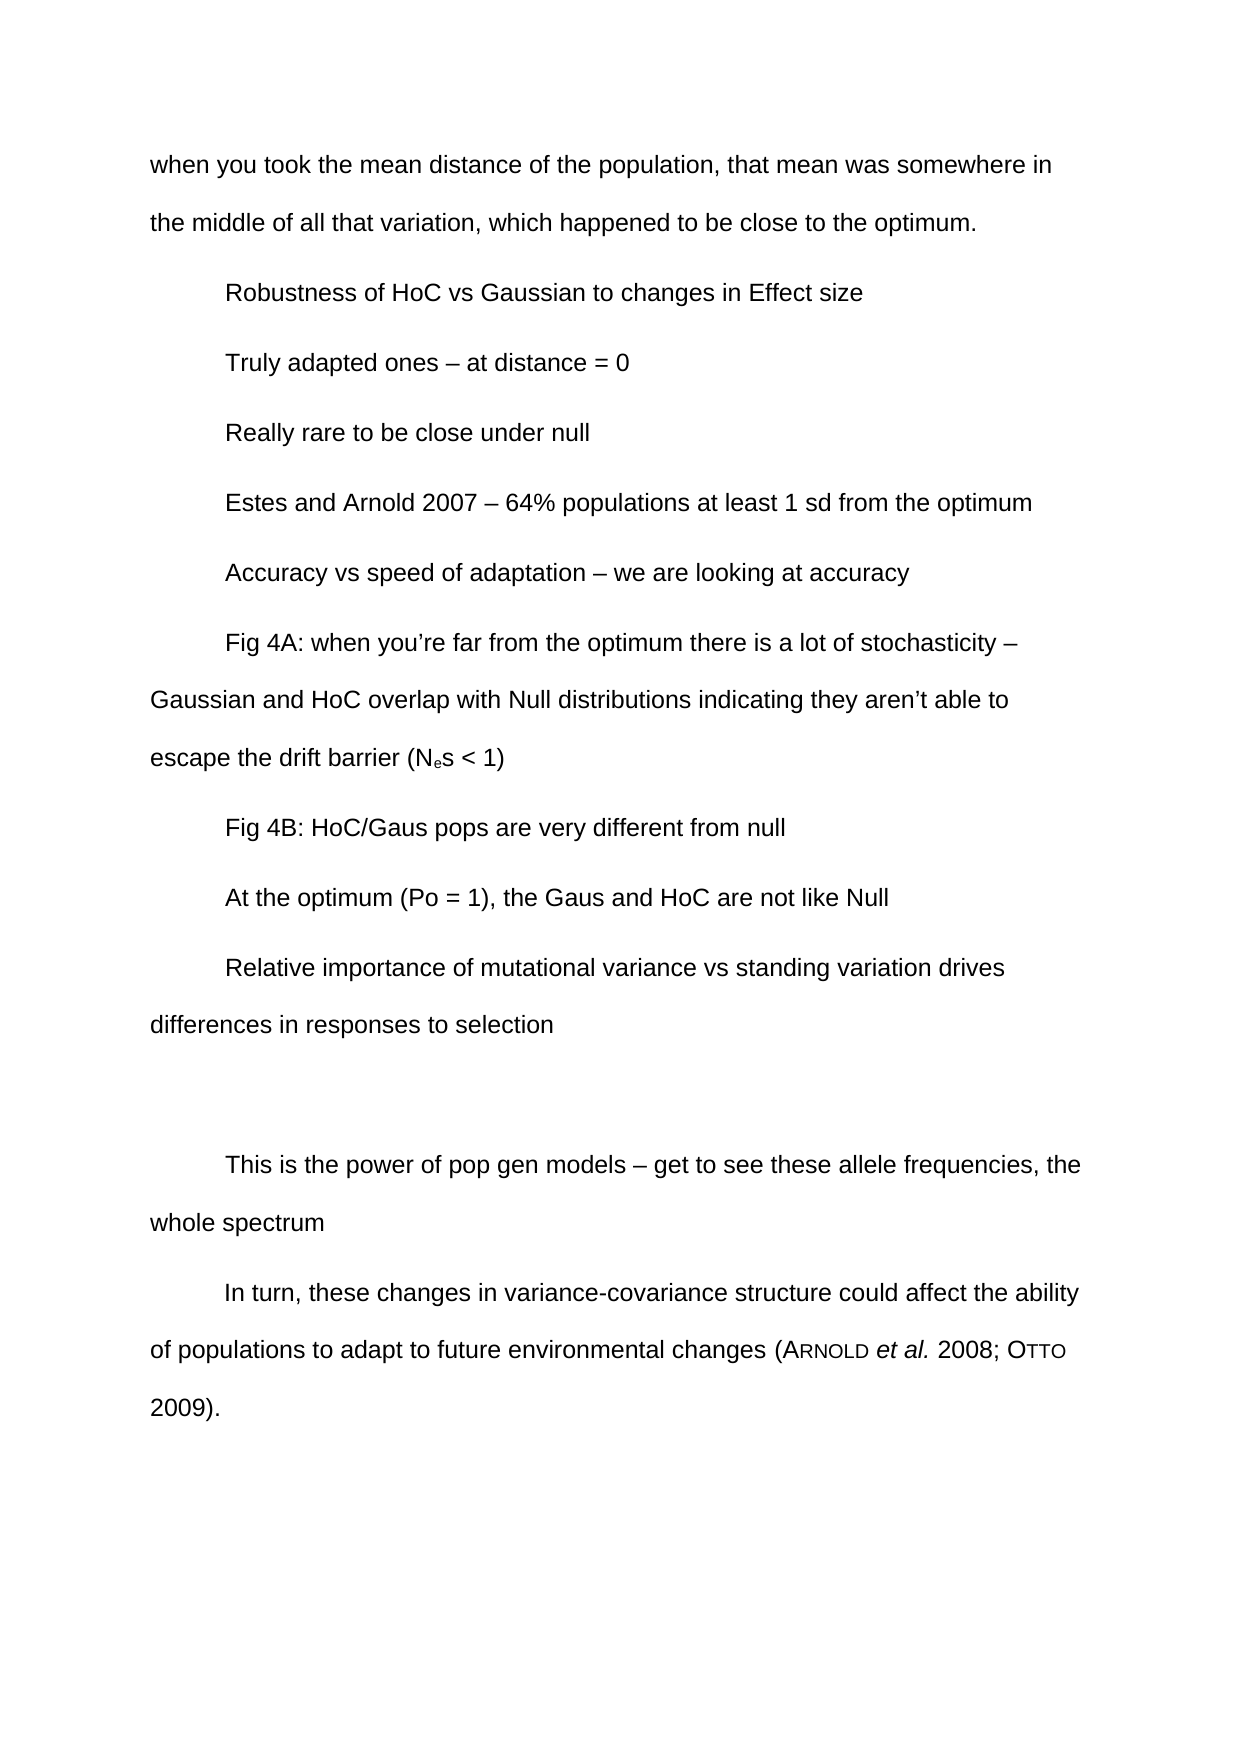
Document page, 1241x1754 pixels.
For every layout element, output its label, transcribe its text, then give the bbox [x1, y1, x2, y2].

text Fig 4A: when you’re far from the optimum there is a lot of stochasticity – Gaussian and HoC overlap with Null distributions indicating they aren’t able to escape the drift barrier (Nes < 1) [150, 627, 1090, 771]
text Robustness of HoC vs Gaussian to changes in Effect size [150, 277, 1090, 306]
text Accuracy vs speed of adaptation – we are looking at accuracy [150, 557, 1090, 586]
text Relative importance of mutational variance vs standing variation drives differences in responses to selection [150, 952, 1090, 1039]
text At the optimum (Po = 1), the Gaus and HoC are not like Null [150, 882, 1090, 911]
text In turn, these changes in variance-covariance structure could affect the ability of populations to adapt to future environmental changes (Arnold et al. 2008; Otto 2009). [150, 1277, 1090, 1421]
text Truly adapted ones – at distance = 0 [150, 347, 1090, 376]
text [150, 150, 1090, 236]
text Fig 4B: HoC/Gaus pops are very different from null [150, 812, 1090, 841]
text Really rare to be close under null [150, 417, 1090, 446]
text This is the power of pop gen models – get to see these allele frequencies, the whole spectrum [150, 1150, 1090, 1236]
text Estes and Arnold 2007 – 64% populations at least 1 sd from the optimum [150, 487, 1090, 516]
